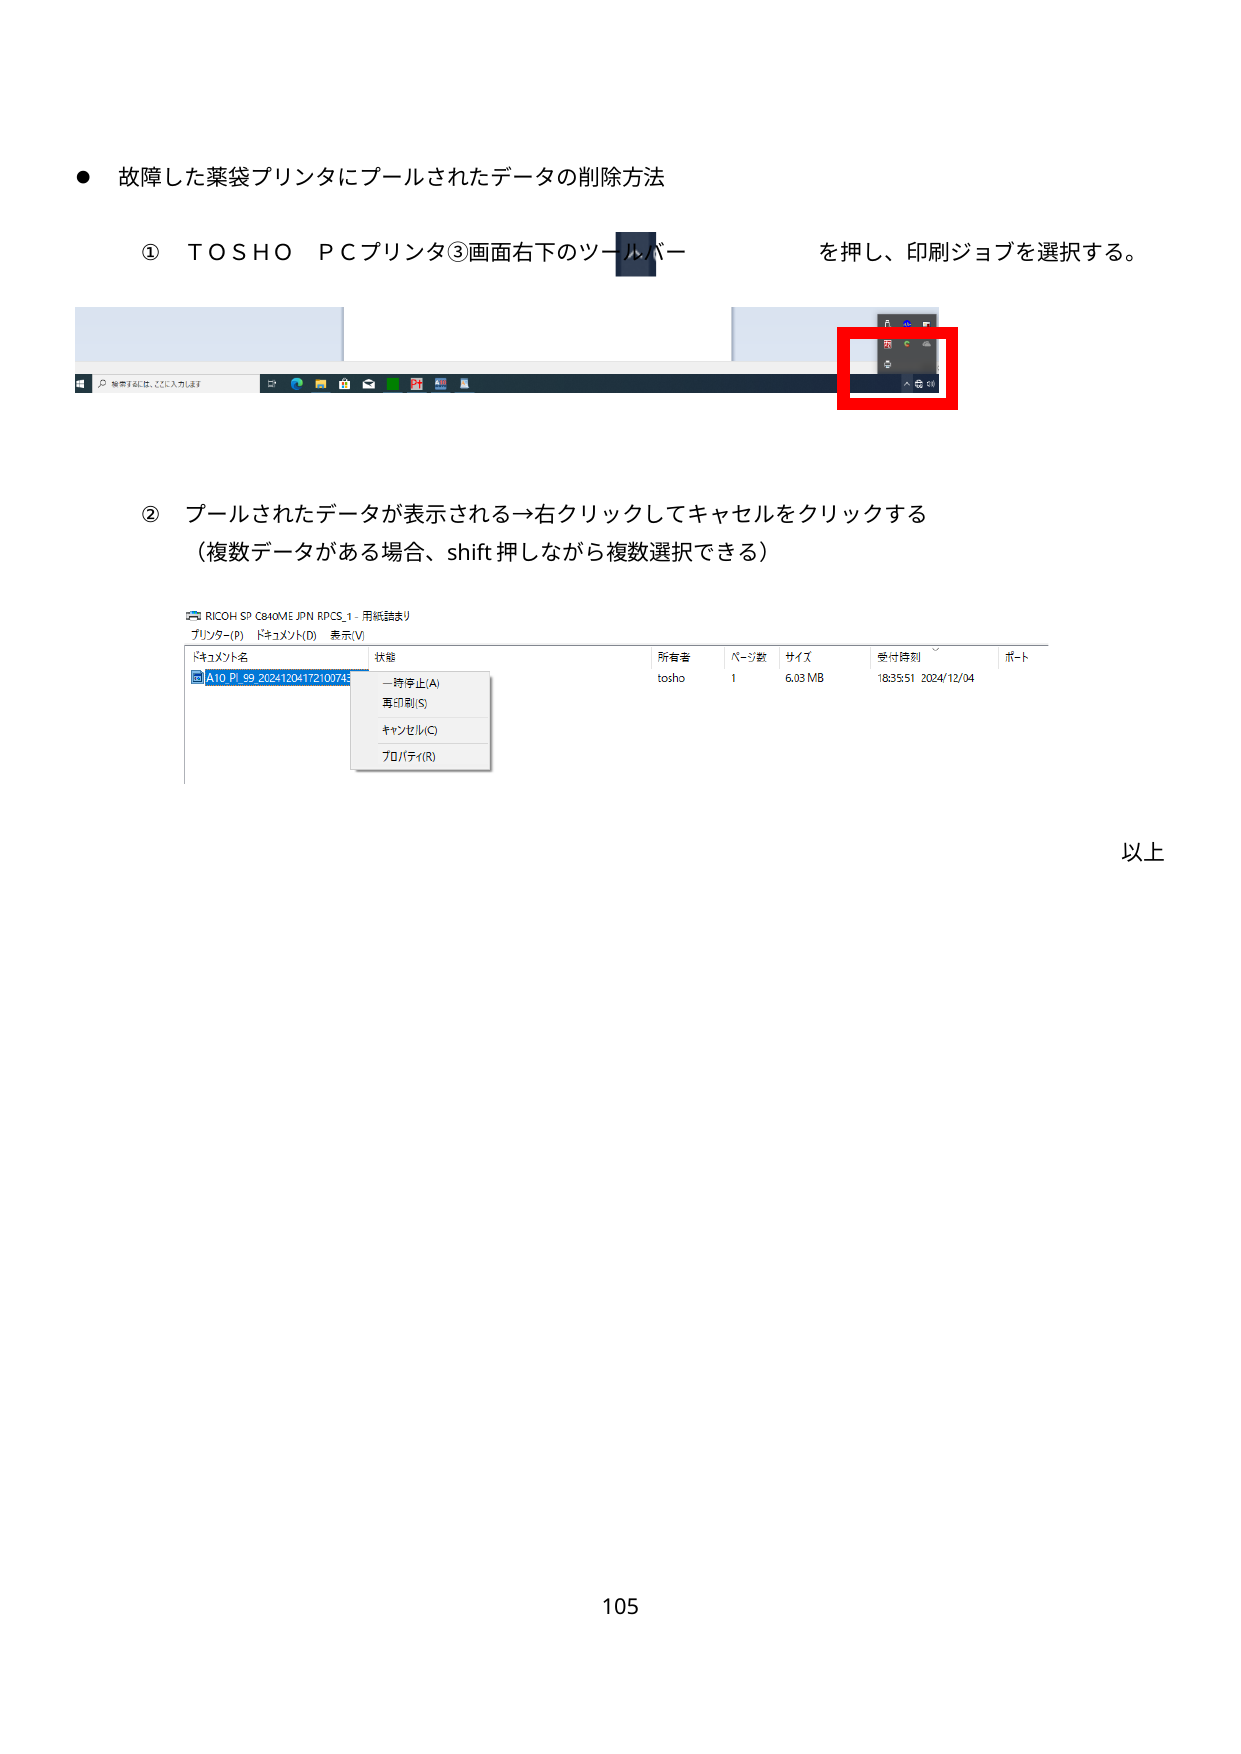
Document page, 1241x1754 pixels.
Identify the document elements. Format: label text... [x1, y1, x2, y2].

list 故障した薬袋プリンタにプールされたデータの削除方法 [75, 157, 1165, 194]
text 以上 [184, 832, 1165, 869]
picture [75, 307, 939, 393]
picture [615, 269, 657, 280]
text （複数データがある場合、shift押しながら複数選択できる） [184, 532, 1165, 569]
list プールされたデータが表示される→右クリックしてキャセルをクリックする [141, 494, 1165, 532]
picture [850, 339, 939, 393]
list ＴＯＳＨＯ ＰＣプリンタ③画面右下のツールバー を押し、印刷ジョブを選択する。 [141, 232, 1165, 269]
picture [184, 607, 1049, 784]
